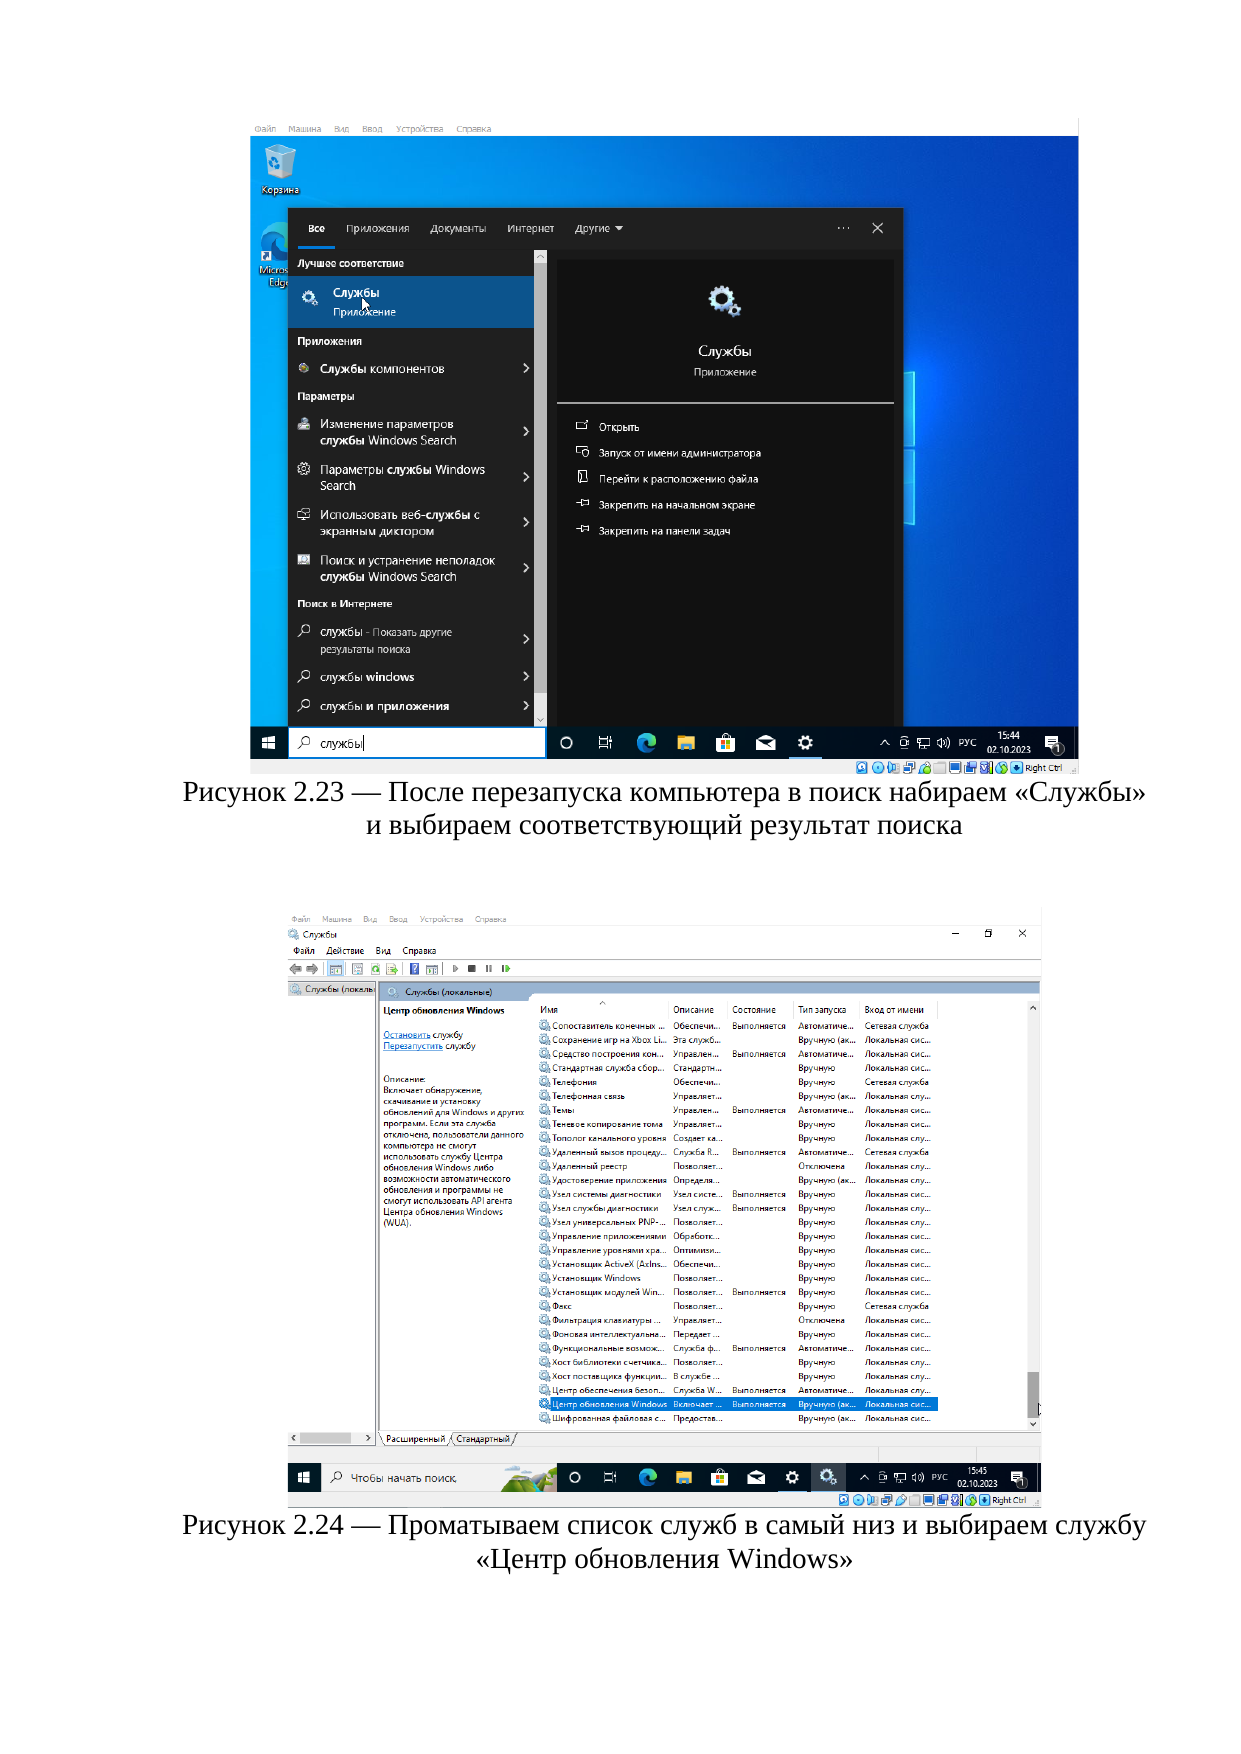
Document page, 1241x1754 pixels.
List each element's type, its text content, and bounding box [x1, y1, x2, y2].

picture [250, 118, 1079, 774]
picture [272, 189, 293, 195]
picture [260, 267, 272, 272]
picture [287, 907, 1042, 1508]
text Рисунок 2.23 — После перезапуска компьютера в поиск набираем «Службы» и выбираем соответствующий результат поиска [177, 774, 1152, 841]
text Рисунок 2.24 — Проматываем список служб в самый низ и выбираем службу «Центр обновления Windows» [177, 1507, 1152, 1574]
